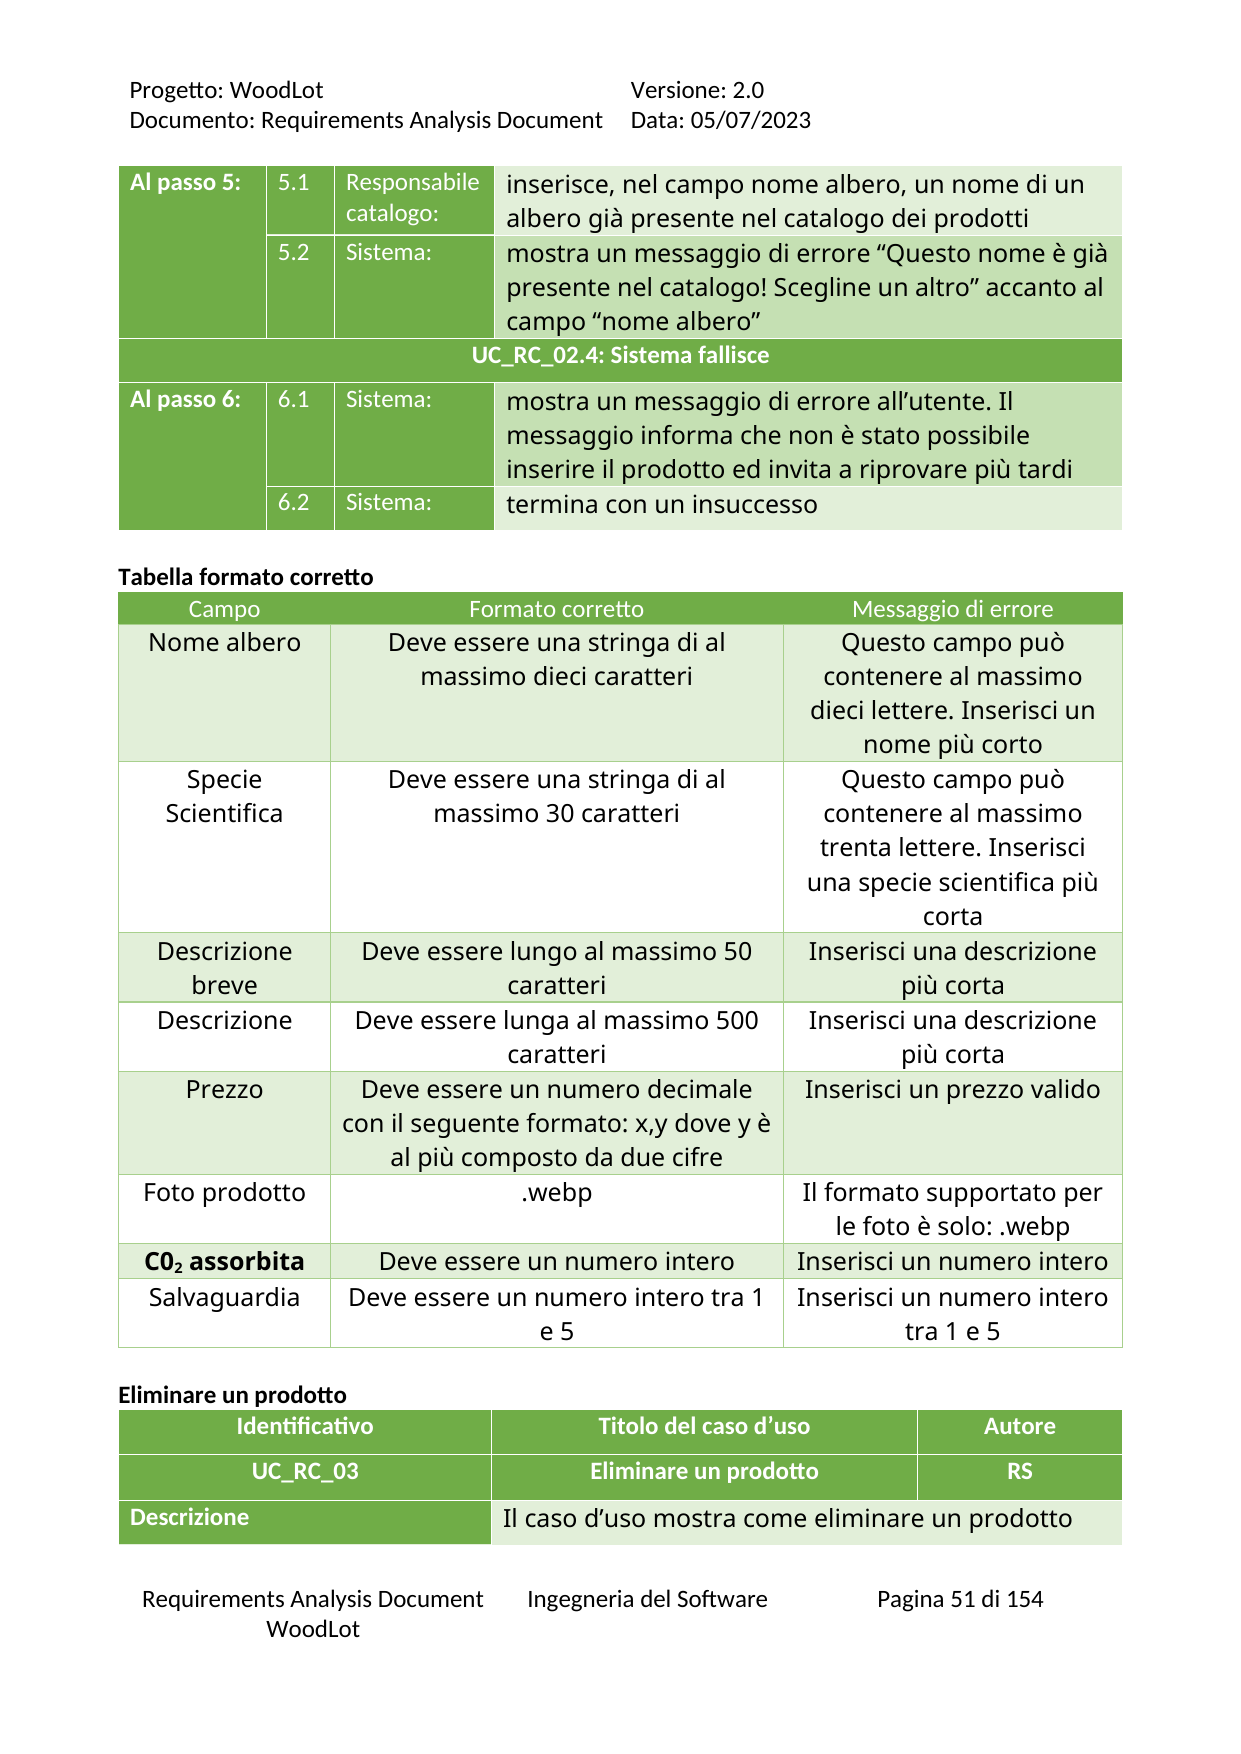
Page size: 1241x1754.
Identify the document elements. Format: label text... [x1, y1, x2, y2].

table_header Identificativo [119, 1410, 491, 1454]
table_cell 5.2 [267, 236, 334, 338]
text Tabella formato corretto [118, 562, 1122, 592]
table_cell Deve essere un numero intero tra 1 e 5 [331, 1279, 783, 1347]
table_cell Deve essere un numero decimale con il seguente formato: x,y dove y è al più composto da due cifre [331, 1072, 783, 1174]
table_cell Eliminare un prodotto [492, 1455, 917, 1500]
table_cell Deve essere lungo al massimo 50 caratteri [331, 933, 783, 1001]
table_cell Deve essere lunga al massimo 500 caratteri [331, 1003, 783, 1071]
table_cell 6.1 [267, 383, 334, 486]
table_cell Al passo 6: [119, 383, 266, 530]
table_cell Deve essere una stringa di al massimo dieci caratteri [331, 625, 783, 761]
table_cell Sistema: [335, 487, 494, 530]
table_cell C02 assorbita [119, 1244, 330, 1278]
table_header Autore [918, 1410, 1122, 1454]
table_cell 5.1 [267, 166, 334, 234]
table_header Campo [119, 593, 330, 624]
table_header Formato corretto [331, 593, 783, 624]
text Eliminare un prodotto [118, 1379, 1122, 1409]
table_header Messaggio di errore [784, 593, 1122, 624]
table_cell RS [918, 1455, 1122, 1500]
table_cell Sistema: [335, 236, 494, 338]
table_cell Inserisci un numero intero tra 1 e 5 [784, 1279, 1122, 1347]
table_cell Questo campo può contenere al massimo dieci lettere. Inserisci un nome più corto [784, 625, 1122, 761]
table_header Titolo del caso d’uso [492, 1410, 917, 1454]
table_cell Responsabile catalogo: [335, 166, 494, 234]
table_cell Specie Scientifica [119, 762, 330, 932]
table_cell Prezzo [119, 1072, 330, 1174]
table_cell Descrizione breve [119, 933, 330, 1001]
table_cell Al passo 5: [119, 166, 266, 338]
table_cell Deve essere un numero intero [331, 1244, 783, 1278]
table_cell Foto prodotto [119, 1175, 330, 1243]
table_cell Inserisci una descrizione più corta [784, 933, 1122, 1001]
table_cell Questo campo può contenere al massimo trenta lettere. Inserisci una specie scientifica più corta [784, 762, 1122, 932]
table_cell mostra un messaggio di errore “Questo nome è già presente nel catalogo! Scegline un altro” accanto al campo “nome albero” [495, 236, 1122, 338]
table_cell termina con un insuccesso [495, 487, 1122, 530]
table_cell 6.2 [267, 487, 334, 530]
table_cell Descrizione [119, 1003, 330, 1071]
table_cell Il formato supportato per le foto è solo: .webp [784, 1175, 1122, 1243]
table_cell inserisce, nel campo nome albero, un nome di un albero già presente nel catalogo dei prodotti [495, 166, 1122, 234]
table_cell UC_RC_02.4: Sistema fallisce [119, 339, 1122, 382]
table_cell UC_RC_03 [119, 1455, 491, 1500]
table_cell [492, 1501, 1122, 1544]
table_cell mostra un messaggio di errore all’utente. Il messaggio informa che non è stato possibile inserire il prodotto ed invita a riprovare più tardi [495, 383, 1122, 486]
table_cell Deve essere una stringa di al massimo 30 caratteri [331, 762, 783, 932]
table_cell Salvaguardia [119, 1279, 330, 1347]
table_cell Inserisci una descrizione più corta [784, 1003, 1122, 1071]
table_cell Descrizione [119, 1501, 491, 1544]
table_cell Inserisci un prezzo valido [784, 1072, 1122, 1174]
table_cell .webp [331, 1175, 783, 1243]
table_cell Inserisci un numero intero [784, 1244, 1122, 1278]
table_cell Sistema: [335, 383, 494, 486]
table_cell Nome albero [119, 625, 330, 761]
